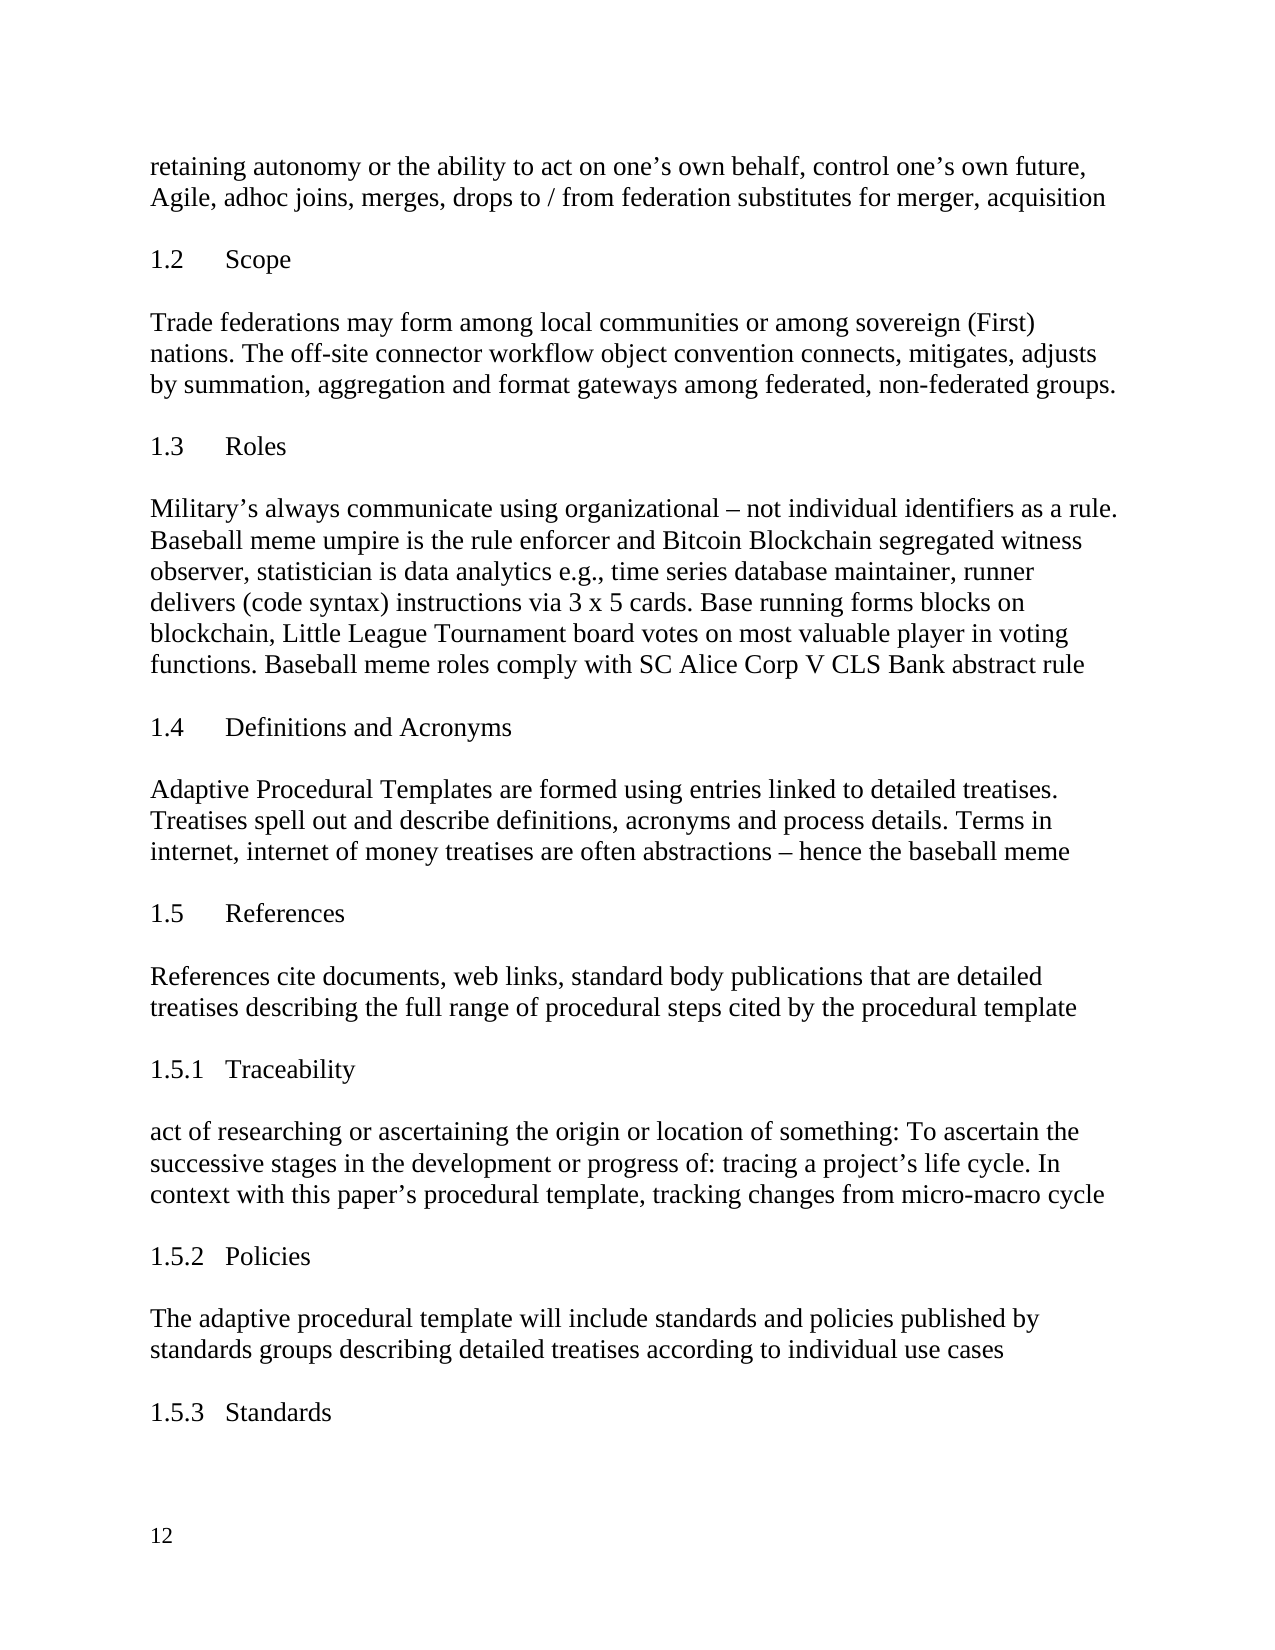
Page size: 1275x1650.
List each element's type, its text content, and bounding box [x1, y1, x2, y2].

text 1.3 Roles [150, 430, 1125, 461]
text 1.2 Scope [150, 243, 1125, 274]
text act of researching or ascertaining the origin or location of something: To ascertain the successive stages in the development or progress of: tracing a project’s life cycle. In context with this paper’s procedural template, tracking changes from micro-macro cycle [150, 1116, 1125, 1209]
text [150, 150, 1125, 212]
text 1.5.1 Traceability [150, 1053, 1125, 1084]
text References cite documents, web links, standard body publications that are detailed treatises describing the full range of procedural steps cited by the procedural template [150, 960, 1125, 1022]
text 1.5.2 Policies [150, 1240, 1125, 1271]
text Military’s always communicate using organizational – not individual identifiers as a rule. Baseball meme umpire is the rule enforcer and Bitcoin Blockchain segregated witness observer, statistician is data analytics e.g., time series database maintainer, runner delivers (code syntax) instructions via 3 x 5 cards. Base running forms blocks on blockchain, Little League Tournament board votes on most valuable player in voting functions. Baseball meme roles comply with SC Alice Corp V CLS Bank abstract rule [150, 493, 1125, 679]
text 1.5.3 Standards [150, 1396, 1125, 1427]
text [150, 1302, 1125, 1365]
text Trade federations may form among local communities or among sovereign (First) nations. The off-site connector workflow object convention connects, mitigates, adjusts by summation, aggregation and format gateways among federated, non-federated groups. [150, 306, 1125, 399]
text Adaptive Procedural Templates are formed using entries linked to detailed treatises. Treatises spell out and describe definitions, acronyms and process details. Terms in internet, internet of money treatises are often abstractions – hence the baseball meme [150, 773, 1125, 866]
text 1.4 Definitions and Acronyms [150, 711, 1125, 742]
text 1.5 References [150, 897, 1125, 929]
